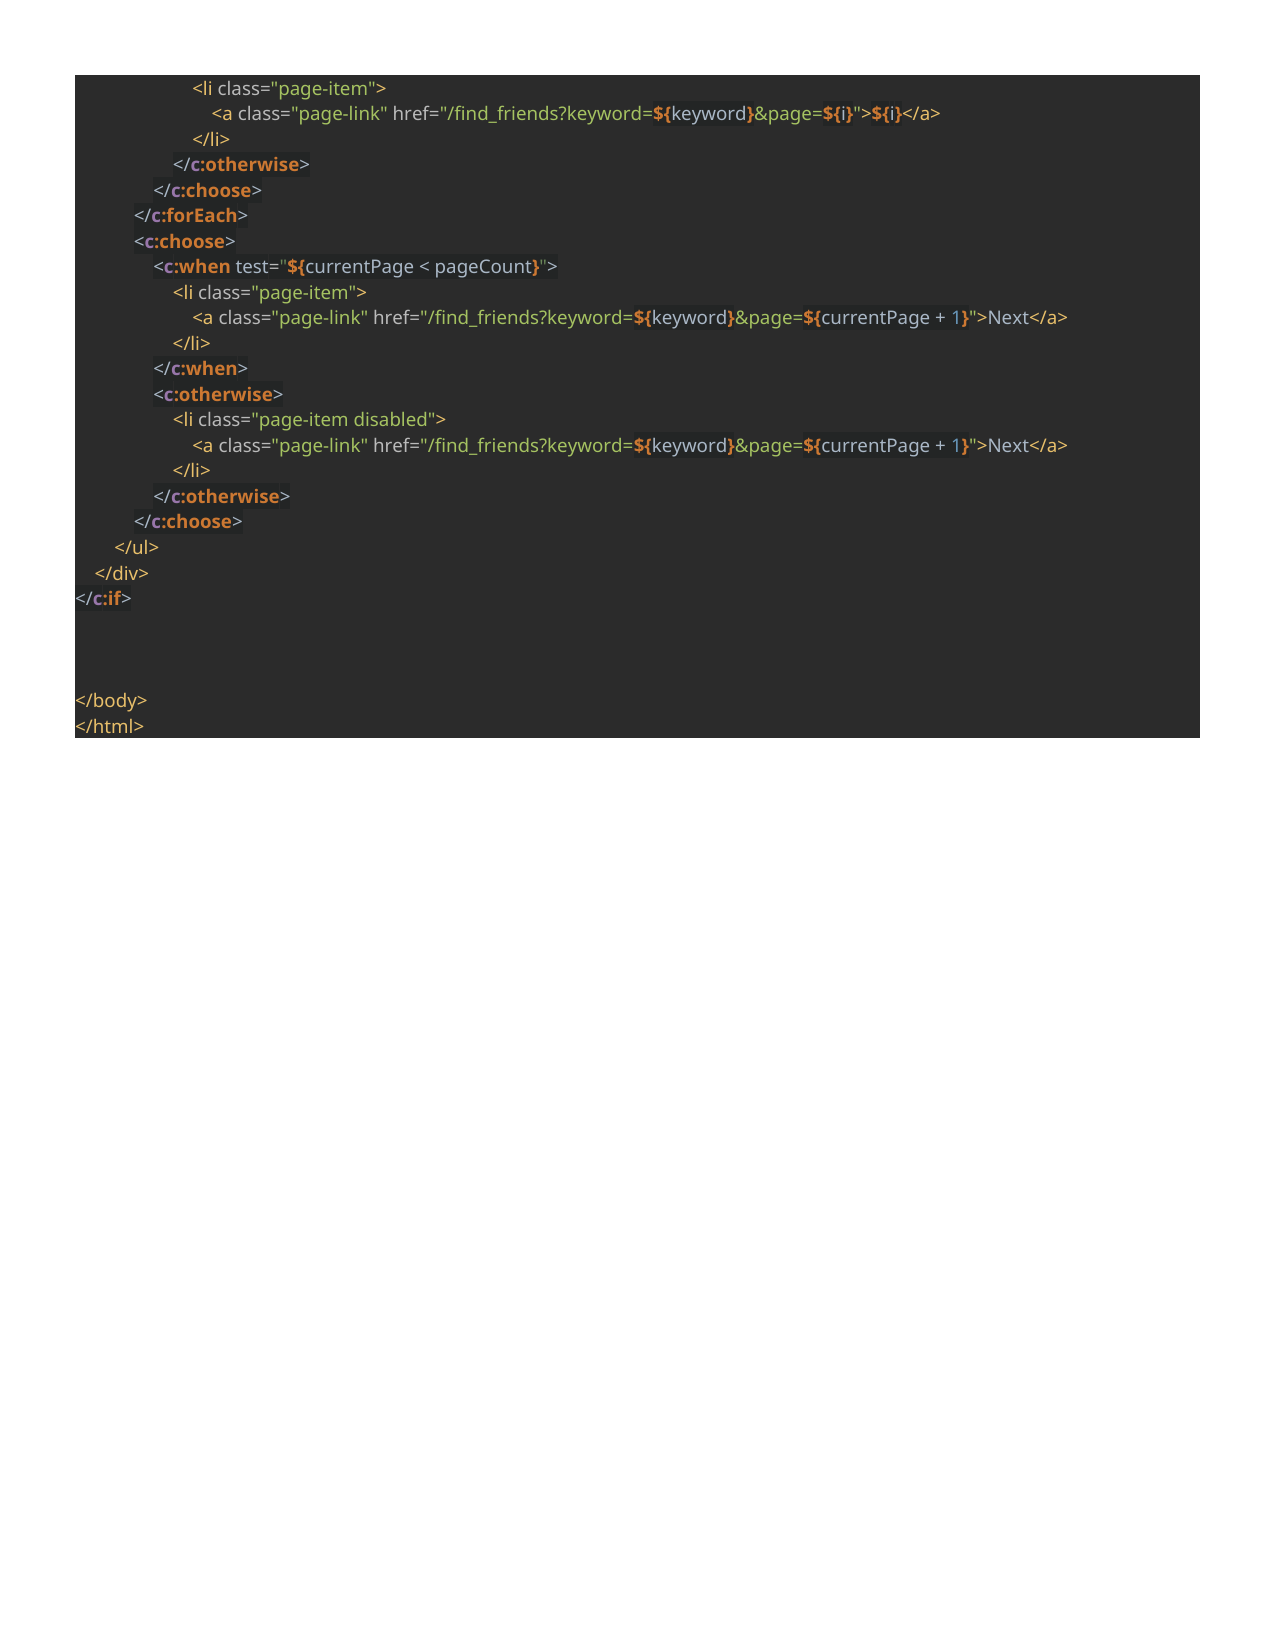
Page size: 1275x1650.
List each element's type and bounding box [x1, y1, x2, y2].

text [75, 75, 1200, 738]
